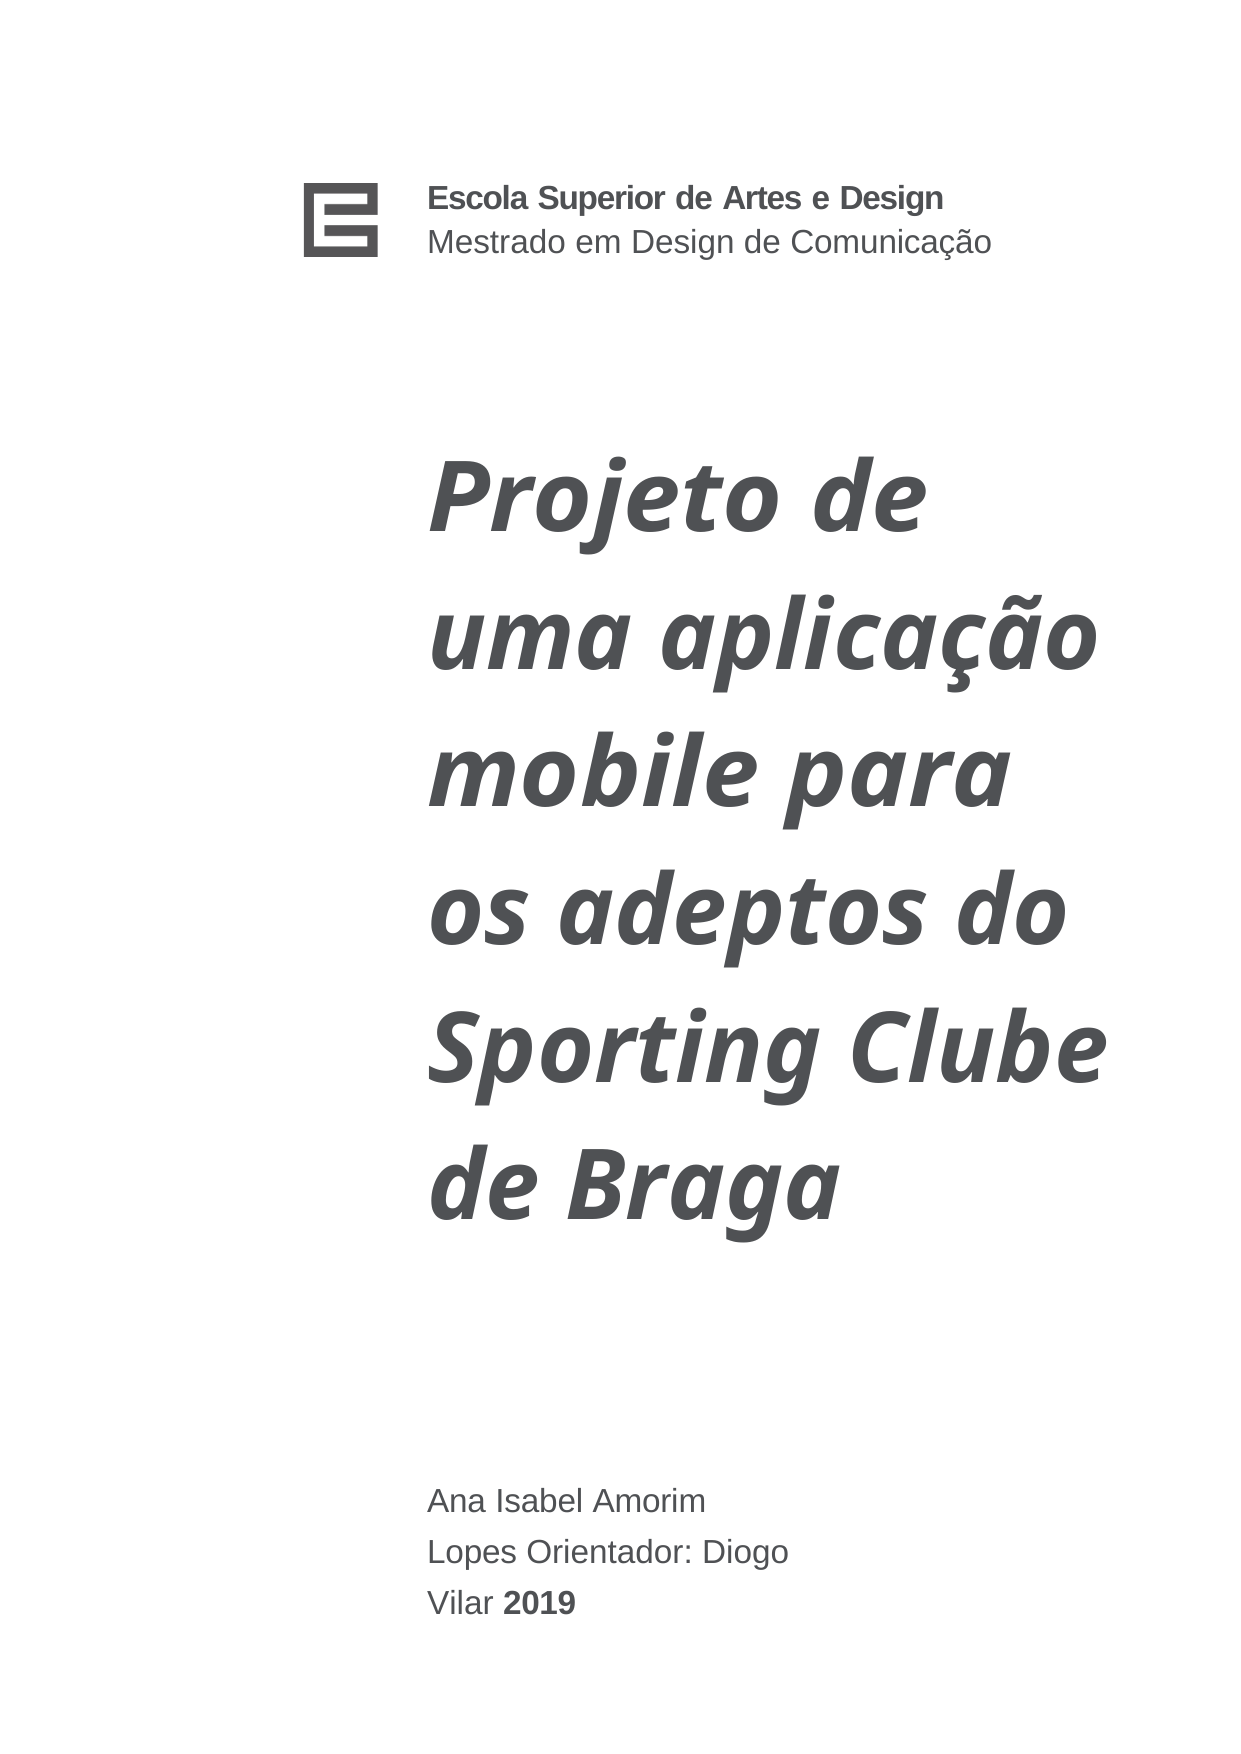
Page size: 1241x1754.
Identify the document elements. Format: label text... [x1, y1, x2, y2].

text Ana Isabel Amorim Lopes Orientador: Diogo Vilar 2019 [427, 1481, 800, 1621]
subtitle Escola Superior de Artes e Design [427, 178, 1240, 216]
text Projeto de uma aplicação mobile para [427, 427, 1113, 835]
picture [303, 183, 378, 257]
text Mestrado em Design de Comunicação [427, 222, 1240, 261]
text os adeptos do Sporting Clube de Braga [427, 840, 1116, 1248]
